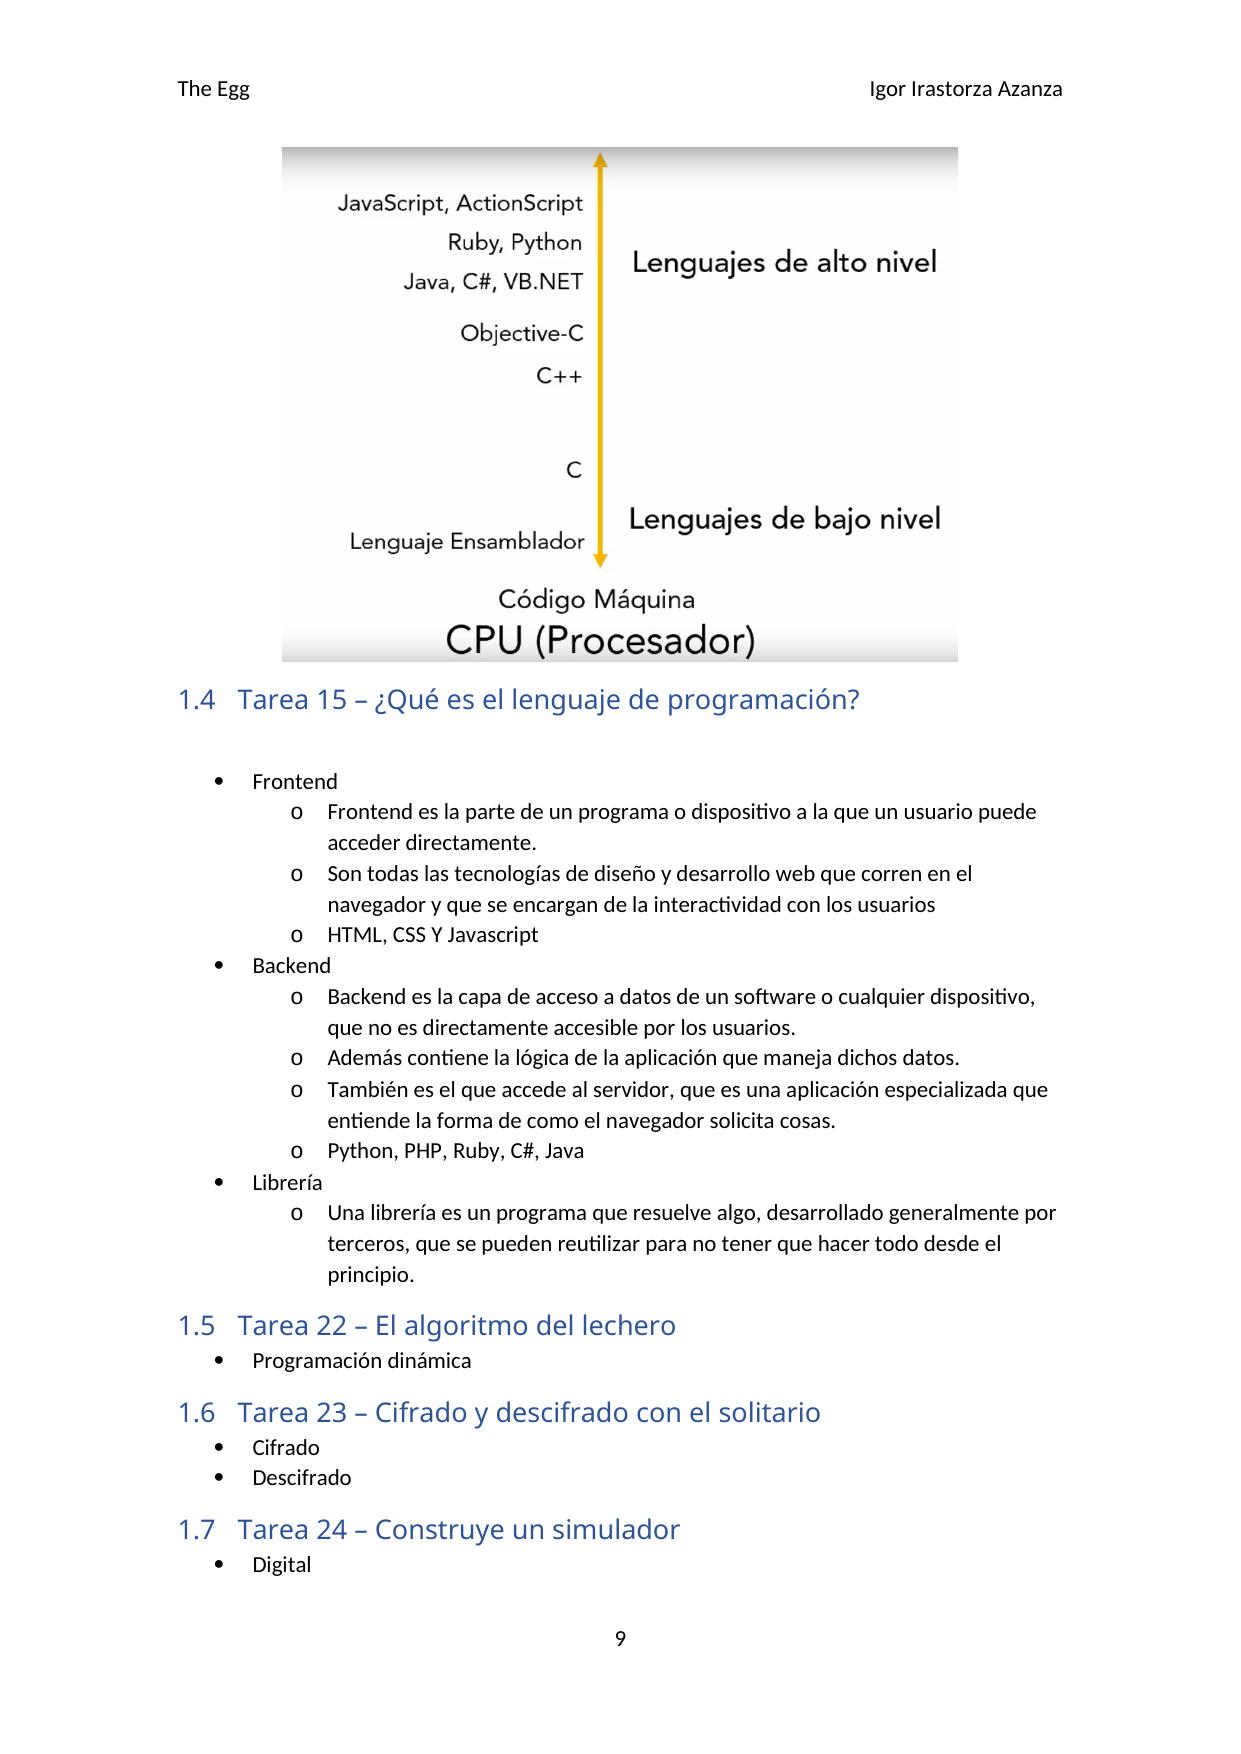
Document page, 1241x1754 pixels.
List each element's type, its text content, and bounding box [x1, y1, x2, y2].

list Python, PHP, Ruby, C#, Java [290, 1136, 1063, 1166]
list Además contiene la lógica de la aplicación que maneja dichos datos. [290, 1043, 1063, 1073]
list Frontend [215, 767, 1063, 795]
list También es el que accede al servidor, que es una aplicación especializada que entiende la forma de como el navegador solicita cosas. [290, 1075, 1063, 1134]
subtitle Tarea 23 – Cifrado y descifrado con el solitario [177, 1393, 1063, 1430]
subtitle Tarea 22 – El algoritmo del lechero [177, 1307, 1063, 1343]
list Programación dinámica [215, 1346, 1063, 1374]
list Frontend es la parte de un programa o dispositivo a la que un usuario puede acceder directamente. [290, 797, 1063, 856]
list Cifrado [215, 1433, 1063, 1461]
picture [282, 147, 959, 662]
list Backend [215, 952, 1063, 980]
list Una librería es un programa que resuelve algo, desarrollado generalmente por terceros, que se pueden reutilizar para no tener que hacer todo desde el principio. [290, 1198, 1063, 1288]
list HTML, CSS Y Javascript [290, 920, 1063, 949]
list Backend es la capa de acceso a datos de un software o cualquier dispositivo, que no es directamente accesible por los usuarios. [290, 982, 1063, 1041]
subtitle Tarea 15 – ¿Qué es el lenguaje de programación? [177, 680, 1063, 717]
list Librería [215, 1168, 1063, 1196]
list Descifrado [215, 1463, 1063, 1491]
subtitle Tarea 24 – Construye un simulador [177, 1510, 1063, 1547]
list Digital [215, 1550, 1063, 1578]
list Son todas las tecnologías de diseño y desarrollo web que corren en el navegador y que se encargan de la interactividad con los usuarios [290, 859, 1063, 918]
